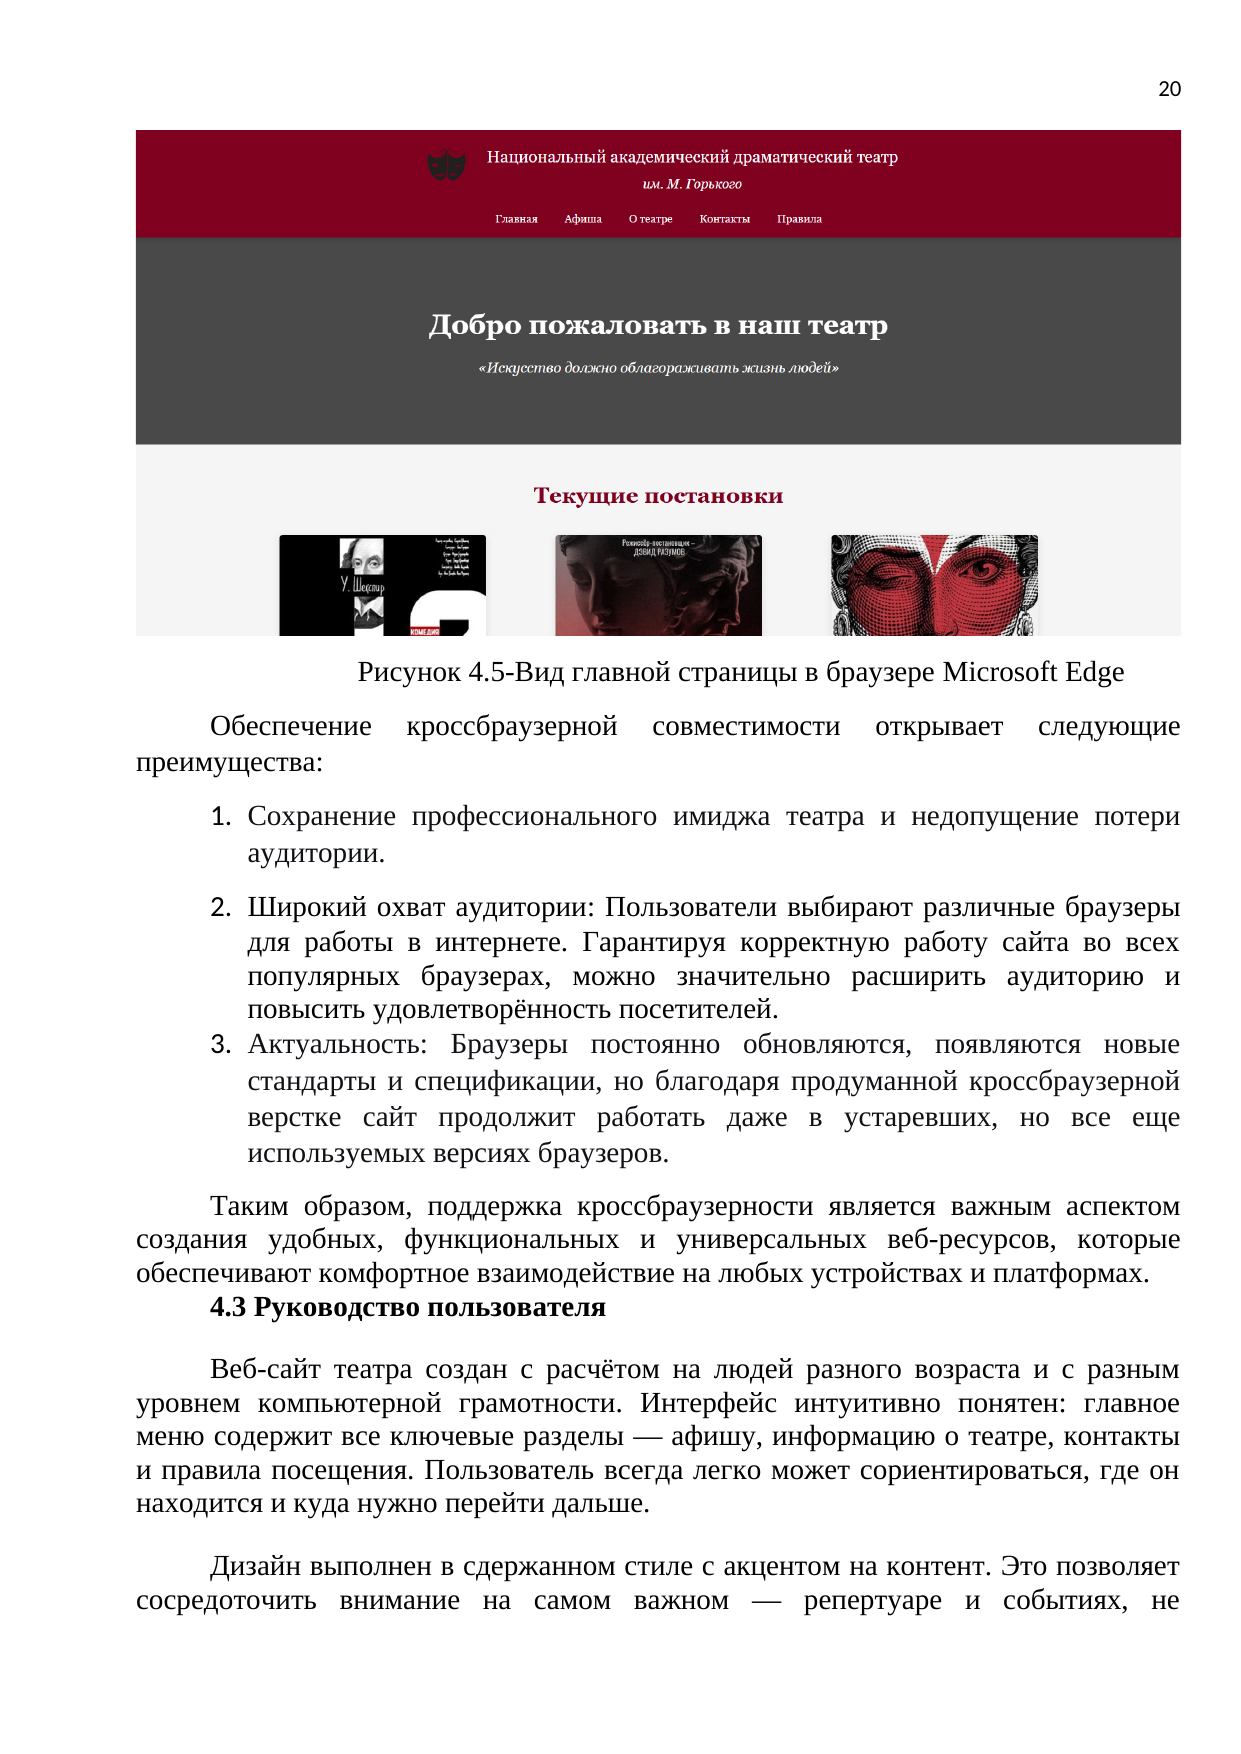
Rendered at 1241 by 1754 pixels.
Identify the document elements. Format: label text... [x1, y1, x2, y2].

text Рисунок 4.5-Вид главной страницы в браузере Microsoft Edge [283, 654, 1181, 688]
text Веб-сайт театра создан с расчётом на людей разного возраста и с разным уровнем компьютерной грамотности. Интерфейс интуитивно понятен: главное меню содержит все ключевые разделы — афишу, информацию о театре, контакты и правила посещения. Пользователь всегда легко может сориентироваться, где он находится и куда нужно перейти дальше. [136, 1351, 1181, 1519]
text Обеспечение кроссбраузерной совместимости открывает следующие преимущества: [136, 708, 1181, 778]
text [136, 1548, 1181, 1615]
list Широкий охват аудитории: Пользователи выбирают различные браузеры для работы в интернете. Гарантируя корректную работу сайта во всех популярных браузерах, можно значительно расширить аудиторию и повысить удовлетворённость посетителей. [210, 888, 1181, 1025]
text 4.3 Руководство пользователя [136, 1289, 1181, 1322]
picture [135, 130, 1182, 636]
text Таким образом, поддержка кроссбраузерности является важным аспектом создания удобных, функциональных и универсальных веб-ресурсов, которые обеспечивают комфортное взаимодействие на любых устройствах и платформах. [136, 1188, 1181, 1289]
list Актуальность: Браузеры постоянно обновляются, появляются новые стандарты и спецификации, но благодаря продуманной кроссбраузерной верстке сайт продолжит работать даже в устаревших, но все еще используемых версиях браузеров. [210, 1025, 1181, 1169]
list Сохранение профессионального имиджа театра и недопущение потери аудитории. [210, 797, 1181, 869]
